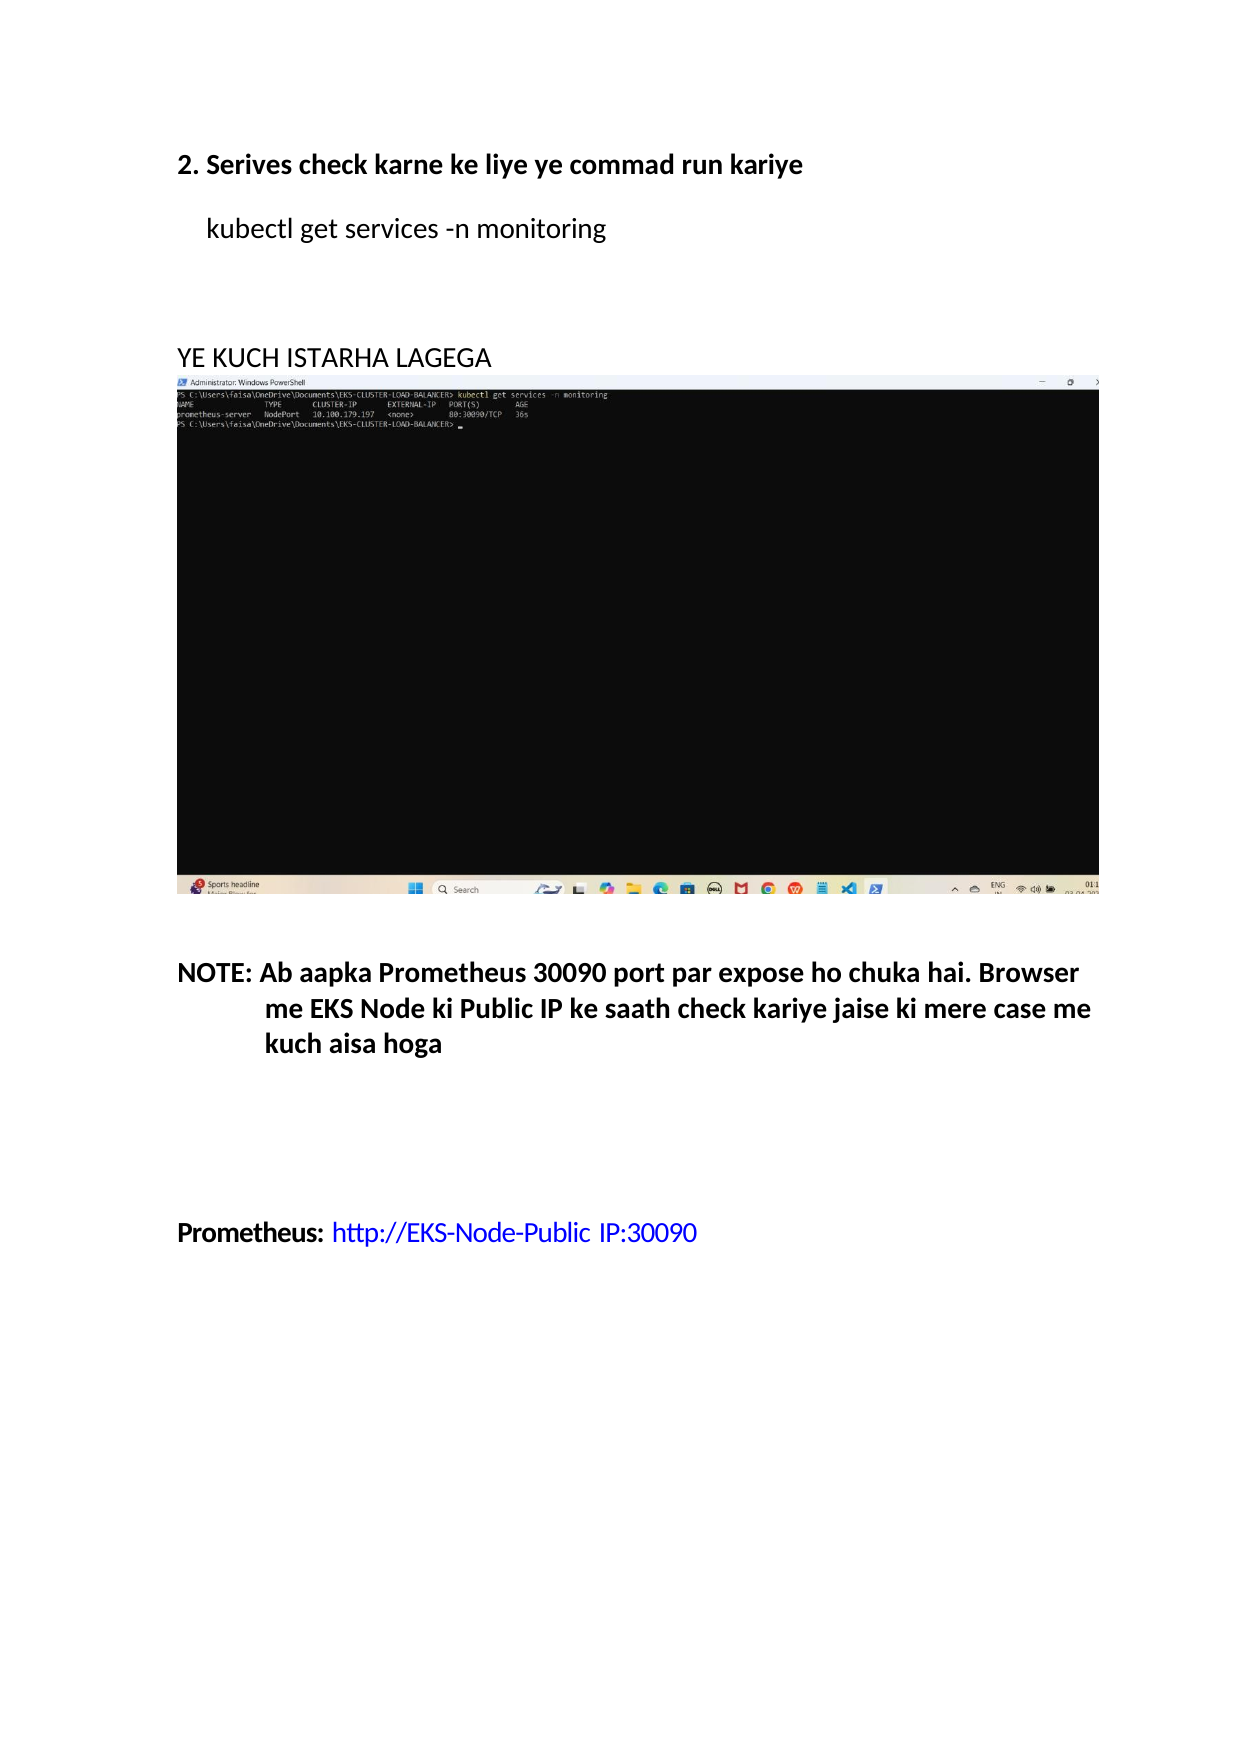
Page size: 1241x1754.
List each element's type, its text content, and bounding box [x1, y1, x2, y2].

text kubectl get services -n monitoring [206, 211, 1107, 246]
text NOTE: Ab aapka Prometheus 30090 port par expose ho chuka hai. Browser me EKS Node ki Public IP ke saath check kariye jaise ki mere case me kuch aisa hoga [177, 954, 1107, 1061]
text Prometheus: http://EKS-Node-Public IP:30090 [177, 1214, 1107, 1249]
picture [177, 375, 1099, 894]
list Serives check karne ke liye ye commad run kariye [177, 146, 1107, 181]
text YE KUCH ISTARHA LAGEGA [177, 339, 1107, 374]
